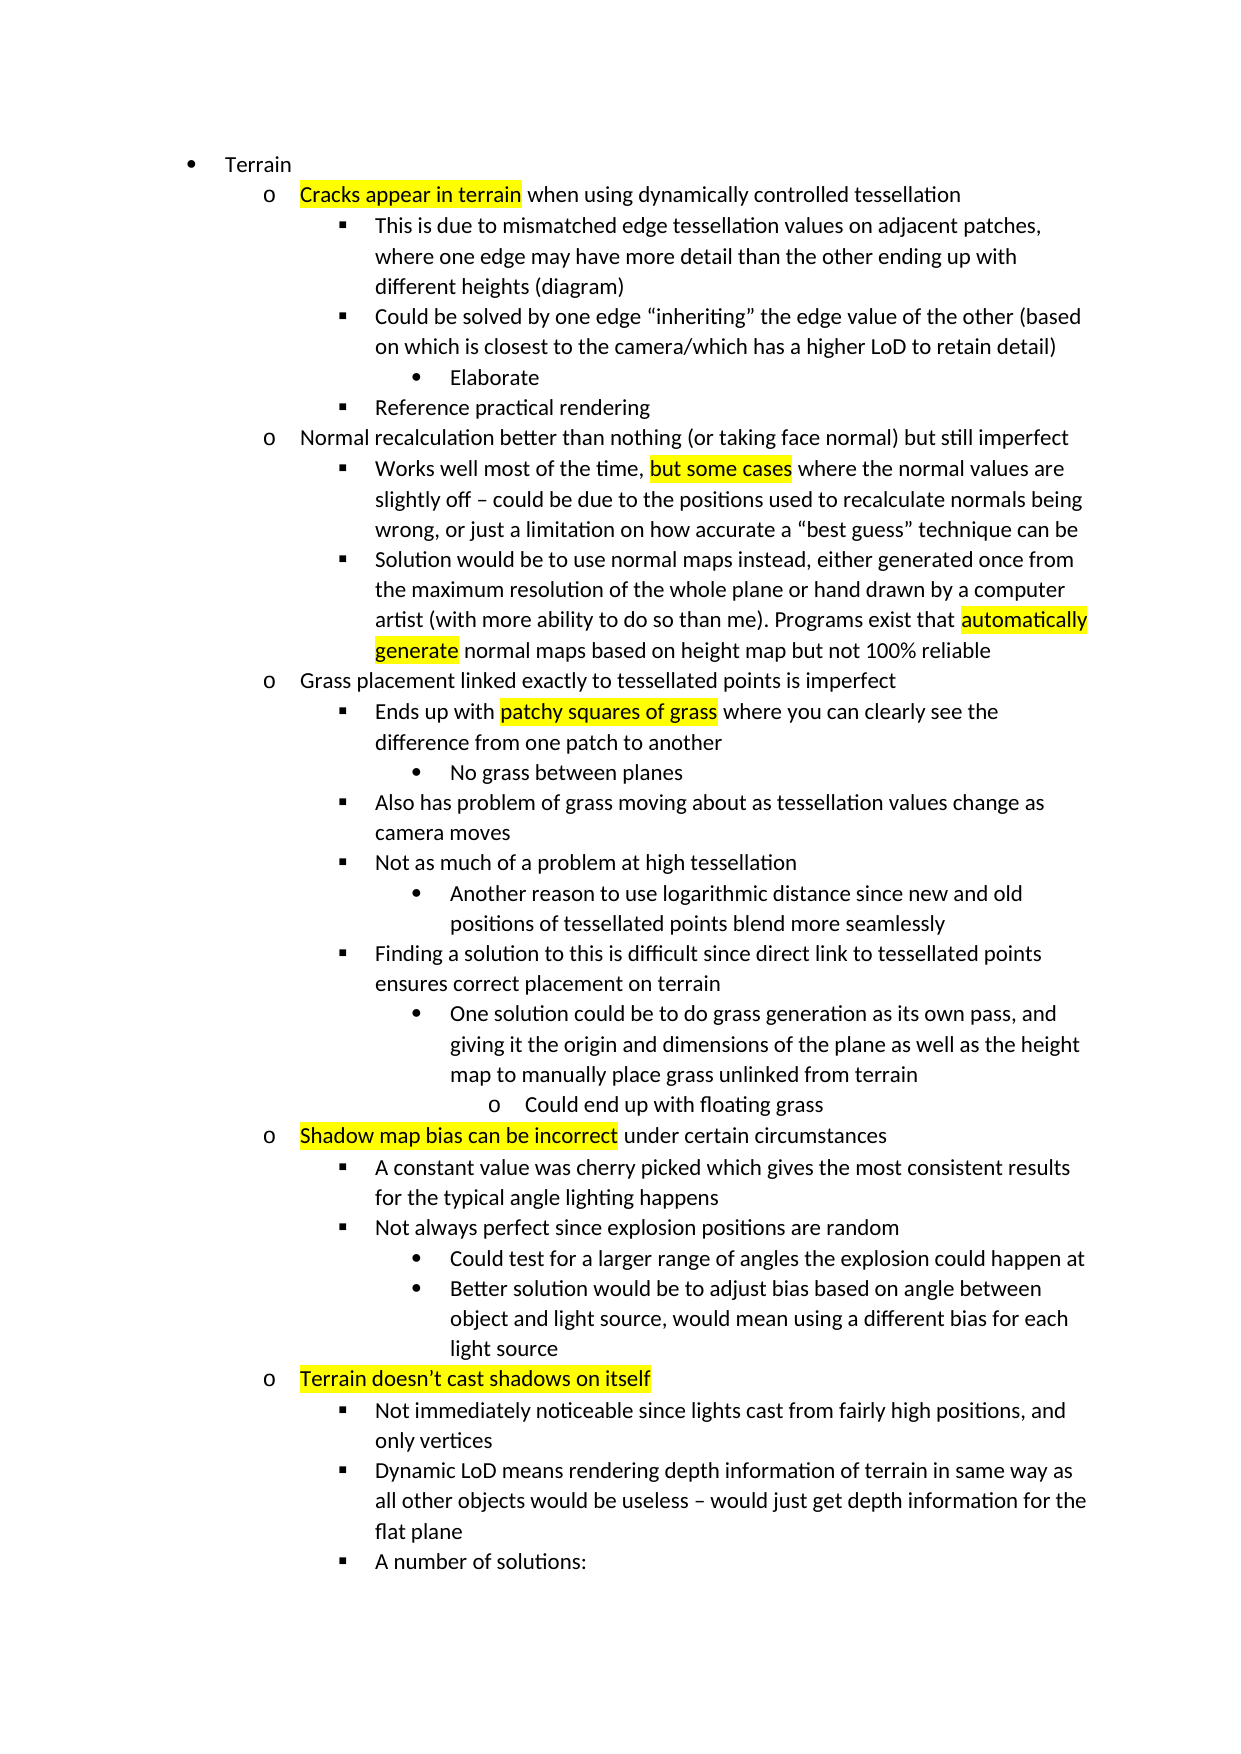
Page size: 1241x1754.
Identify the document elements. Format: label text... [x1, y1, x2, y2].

list Another reason to use logarithmic distance since new and old positions of tessellated points blend more seamlessly [412, 879, 1090, 937]
list Shadow map bias can be incorrect under certain circumstances [262, 1122, 1090, 1151]
list No grass between planes [412, 758, 1090, 786]
list This is due to mismatched edge tessellation values on adjacent patches, where one edge may have more detail than the other ending up with different heights (diagram) [337, 212, 1090, 300]
list Finding a solution to this is difficult since direct link to tessellated points ensures correct placement on terrain [337, 939, 1090, 997]
list One solution could be to do grass generation as its own pass, and giving it the origin and dimensions of the plane as well as the height map to manually place grass unlinked from terrain [412, 999, 1090, 1088]
list Grass placement linked exactly to tessellated points is imperfect [262, 666, 1090, 695]
list Ends up with patchy squares of grass where you can clearly see the difference from one patch to another [337, 697, 1090, 756]
list Also has problem of grass moving about as tessellation values change as camera moves [337, 788, 1090, 846]
list Elaborate [412, 363, 1090, 391]
list Could end up with floating grass [487, 1090, 1090, 1119]
list Works well most of the time, but some cases where the normal values are slightly off – could be due to the positions used to recalculate normals being wrong, or just a limitation on how accurate a “best guess” technique can be [337, 454, 1090, 543]
list Terrain [187, 150, 1090, 178]
list A constant value was cherry picked which gives the most consistent results for the typical angle lighting happens [337, 1153, 1090, 1211]
list Normal recalculation better than nothing (or taking face normal) but still imperfect [262, 423, 1090, 452]
list Reference practical rendering [337, 393, 1090, 421]
list Dynamic LoD means rendering depth information of terrain in same way as all other objects would be useless – would just get depth information for the flat plane [337, 1456, 1090, 1545]
list Not as much of a problem at high tessellation [337, 848, 1090, 877]
list Better solution would be to adjust bias based on angle between object and light source, would mean using a different bias for each light source [412, 1274, 1090, 1362]
list A number of solutions: [337, 1547, 1090, 1575]
list Terrain doesn’t cast shadows on itself [262, 1364, 1090, 1394]
list Not always perfect since explosion positions are random [337, 1213, 1090, 1242]
list Solution would be to use normal maps instead, either generated once from the maximum resolution of the whole plane or hand drawn by a computer artist (with more ability to do so than me). Programs exist that automatically generate normal maps based on height map but not 100% reliable [337, 545, 1090, 664]
list Could test for a larger range of angles the explosion could happen at [412, 1244, 1090, 1272]
list Not immediately noticeable since lights cast from fairly high positions, and only vertices [337, 1396, 1090, 1454]
list Could be solved by one edge “inheriting” the edge value of the other (based on which is closest to the camera/which has a higher LoD to retain detail) [337, 302, 1090, 361]
list Cracks appear in terrain when using dynamically controlled tessellation [262, 180, 1090, 209]
